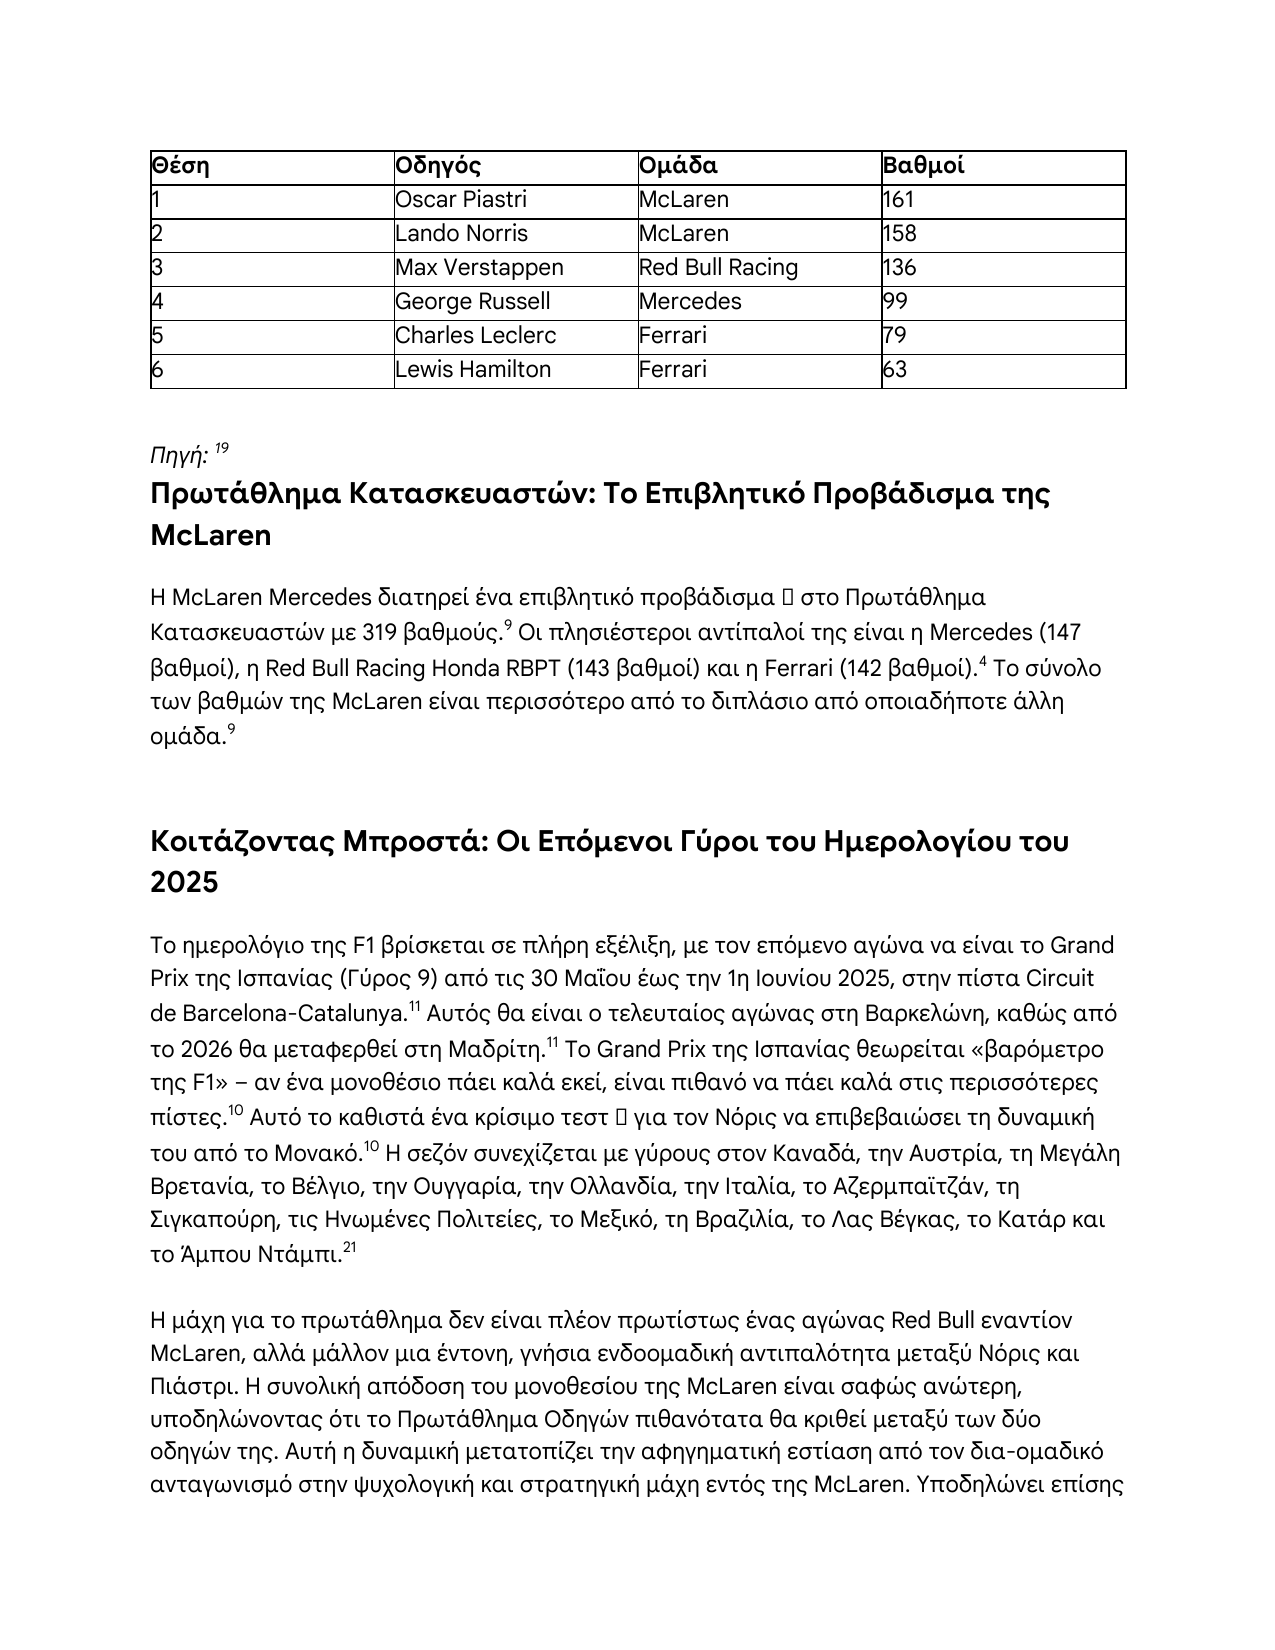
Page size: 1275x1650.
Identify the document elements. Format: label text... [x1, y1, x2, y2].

table_cell Mercedes [639, 287, 881, 320]
table_cell 161 [883, 186, 1125, 218]
text Πηγή: 19 [150, 439, 1125, 471]
subtitle Πρωτάθλημα Κατασκευαστών: Το Επιβλητικό Προβάδισμα της McLaren [150, 475, 1125, 553]
text Η McLaren Mercedes διατηρεί ένα επιβλητικό προβάδισμα 👑 στο Πρωτάθλημα Κατασκευαστών με 319 βαθμούς.9 Οι πλησιέστεροι αντίπαλοί της είναι η Mercedes (147 βαθμοί), η Red Bull Racing Honda RBPT (143 βαθμοί) και η Ferrari (142 βαθμοί).4 Το σύνολο των βαθμών της McLaren είναι περισσότερο από το διπλάσιο από οποιαδήποτε άλλη ομάδα.9 [150, 583, 1125, 752]
table_cell Red Bull Racing [639, 253, 881, 286]
table_cell Charles Leclerc [395, 321, 638, 354]
table_cell 6 [152, 355, 394, 388]
table_cell Ferrari [639, 355, 881, 388]
table_cell 136 [883, 253, 1125, 286]
table_cell 158 [883, 220, 1125, 252]
table_cell 99 [883, 287, 1125, 320]
table_cell 1 [152, 186, 394, 218]
table_header Βαθμοί [883, 152, 1125, 184]
table_cell 63 [883, 355, 1125, 388]
table_cell 4 [152, 287, 394, 320]
table_cell 79 [883, 321, 1125, 354]
table_cell McLaren [639, 220, 881, 252]
subtitle Κοιτάζοντας Μπροστά: Οι Επόμενοι Γύροι του Ημερολογίου του 2025 [150, 823, 1125, 901]
table_cell 5 [152, 321, 394, 354]
table_cell 2 [152, 220, 394, 252]
table_cell McLaren [639, 186, 881, 218]
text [150, 1307, 1125, 1499]
text Το ημερολόγιο της F1 βρίσκεται σε πλήρη εξέλιξη, με τον επόμενο αγώνα να είναι το Grand Prix της Ισπανίας (Γύρος 9) από τις 30 Μαΐου έως την 1η Ιουνίου 2025, στην πίστα Circuit de Barcelona-Catalunya.11 Αυτός θα είναι ο τελευταίος αγώνας στη Βαρκελώνη, καθώς από το 2026 θα μεταφερθεί στη Μαδρίτη.11 Το Grand Prix της Ισπανίας θεωρείται «βαρόμετρο της F1» – αν ένα μονοθέσιο πάει καλά εκεί, είναι πιθανό να πάει καλά στις περισσότερες πίστες.10 Αυτό το καθιστά ένα κρίσιμο τεστ 🧪 για τον Νόρις να επιβεβαιώσει τη δυναμική του από το Μονακό.10 Η σεζόν συνεχίζεται με γύρους στον Καναδά, την Αυστρία, τη Μεγάλη Βρετανία, το Βέλγιο, την Ουγγαρία, την Ολλανδία, την Ιταλία, το Αζερμπαϊτζάν, τη Σιγκαπούρη, τις Ηνωμένες Πολιτείες, το Μεξικό, τη Βραζιλία, το Λας Βέγκας, το Κατάρ και το Άμπου Ντάμπι.21 [150, 931, 1125, 1269]
table_cell 3 [152, 253, 394, 286]
table_cell Ferrari [639, 321, 881, 354]
table_header Οδηγός [395, 152, 638, 184]
table_header Θέση [152, 152, 394, 184]
table_header Ομάδα [639, 152, 881, 184]
table_cell Lando Norris [395, 220, 638, 252]
table_cell Oscar Piastri [395, 186, 638, 218]
table_cell Lewis Hamilton [395, 355, 638, 388]
table_cell George Russell [395, 287, 638, 320]
table_cell Max Verstappen [395, 253, 638, 286]
